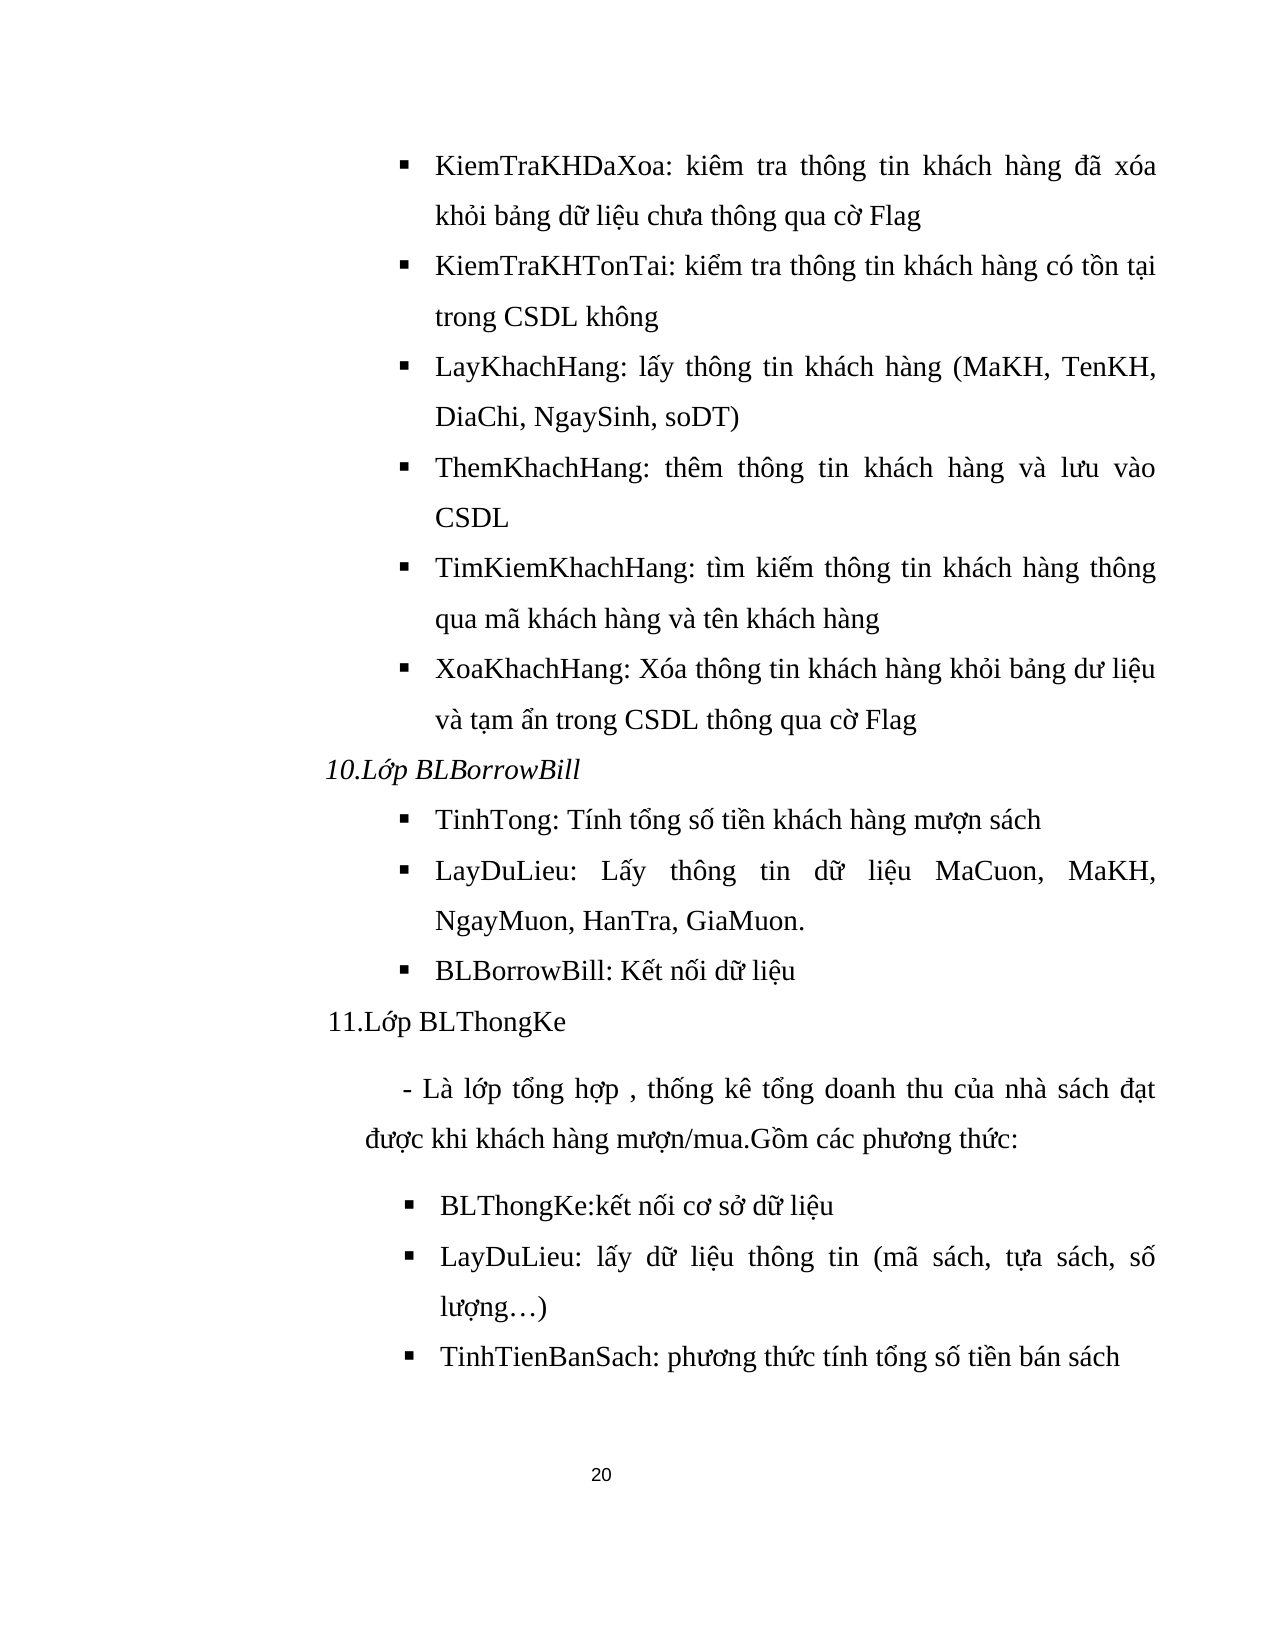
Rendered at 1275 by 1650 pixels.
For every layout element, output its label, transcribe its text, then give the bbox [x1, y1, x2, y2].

text - Là lớp tổng hợp , thống kê tổng doanh thu của nhà sách đạt được khi khách hàng mượn/mua.Gồm các phương thức: [365, 1071, 1157, 1155]
list LayDuLieu: Lấy thông tin dữ liệu MaCuon, MaKH, NgayMuon, HanTra, GiaMuon. [397, 853, 1157, 937]
list BLThongKe:kết nối cơ sở dữ liệu [402, 1188, 1157, 1222]
list BLBorrowBill: Kết nối dữ liệu [397, 953, 1157, 987]
list LayDuLieu: lấy dữ liệu thông tin (mã sách, tựa sách, số lượng…) [402, 1239, 1157, 1323]
list TimKiemKhachHang: tìm kiếm thông tin khách hàng thông qua mã khách hàng và tên khách hàng [397, 551, 1157, 634]
list XoaKhachHang: Xóa thông tin khách hàng khỏi bảng dư liệu và tạm ẩn trong CSDL thông qua cờ Flag [397, 651, 1157, 735]
list TinhTienBanSach: phương thức tính tổng số tiền bán sách [402, 1339, 1157, 1373]
list LayKhachHang: lấy thông tin khách hàng (MaKH, TenKH, DiaChi, NgaySinh, soDT) [397, 349, 1157, 433]
text 11.Lớp BLThongKe [177, 1004, 1157, 1037]
list ThemKhachHang: thêm thông tin khách hàng và lưu vào CSDL [397, 450, 1157, 534]
list KiemTraKHDaXoa: kiêm tra thông tin khách hàng đã xóa khỏi bảng dữ liệu chưa thông qua cờ Flag [397, 148, 1157, 232]
list TinhTong: Tính tổng số tiền khách hàng mượn sách [397, 802, 1157, 836]
text 10.Lớp BLBorrowBill [251, 752, 1157, 786]
list KiemTraKHTonTai: kiểm tra thông tin khách hàng có tồn tại trong CSDL không [397, 248, 1157, 332]
